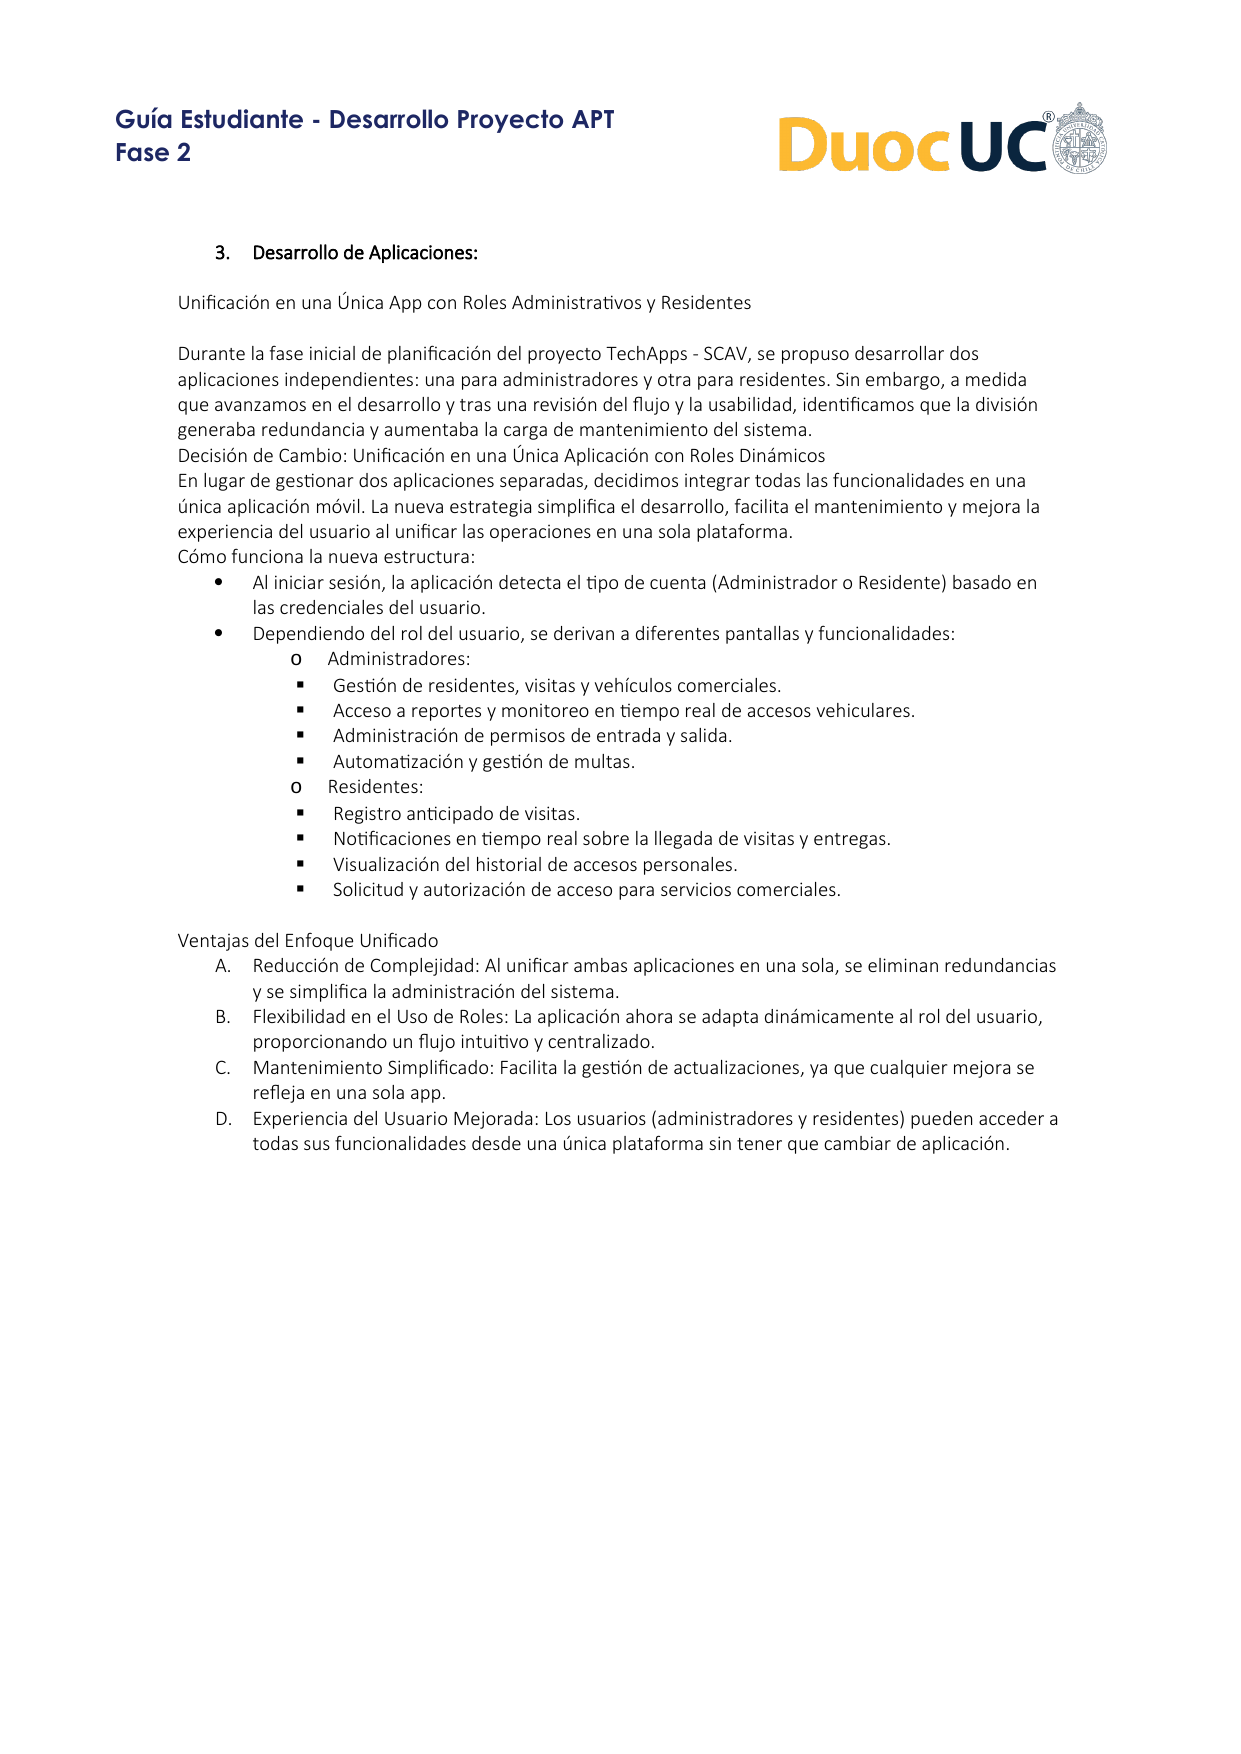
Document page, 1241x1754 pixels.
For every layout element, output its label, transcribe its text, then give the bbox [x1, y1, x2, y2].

list Solicitud y autorización de acceso para servicios comerciales. [295, 876, 1063, 902]
list Mantenimiento Simplificado: Facilita la gestión de actualizaciones, ya que cualquier mejora se refleja en una sola app. [215, 1054, 1063, 1105]
list Notificaciones en tiempo real sobre la llegada de visitas y entregas. [295, 825, 1063, 851]
list Automatización y gestión de multas. [295, 748, 1063, 773]
text En lugar de gestionar dos aplicaciones separadas, decidimos integrar todas las funcionalidades en una única aplicación móvil. La nueva estrategia simplifica el desarrollo, facilita el mantenimiento y mejora la experiencia del usuario al unificar las operaciones en una sola plataforma. [177, 467, 1063, 544]
list Desarrollo de Aplicaciones: [215, 239, 1063, 264]
list Al iniciar sesión, la aplicación detecta el tipo de cuenta (Administrador o Residente) basado en las credenciales del usuario. [215, 569, 1063, 620]
list Reducción de Complejidad: Al unificar ambas aplicaciones en una sola, se eliminan redundancias y se simplifica la administración del sistema. [215, 952, 1063, 1003]
list Flexibilidad en el Uso de Roles: La aplicación ahora se adapta dinámicamente al rol del usuario, proporcionando un flujo intuitivo y centralizado. [215, 1003, 1063, 1054]
text Cómo funciona la nueva estructura: [177, 544, 1063, 569]
text Decisión de Cambio: Unificación en una Única Aplicación con Roles Dinámicos [177, 442, 1063, 467]
list Acceso a reportes y monitoreo en tiempo real de accesos vehiculares. [295, 697, 1063, 723]
list Administradores: [290, 645, 1063, 672]
list Administración de permisos de entrada y salida. [295, 723, 1063, 748]
list Experiencia del Usuario Mejorada: Los usuarios (administradores y residentes) pueden acceder a todas sus funcionalidades desde una única plataforma sin tener que cambiar de aplicación. [215, 1105, 1063, 1156]
list Gestión de residentes, visitas y vehículos comerciales. [295, 672, 1063, 697]
picture [779, 102, 1107, 174]
list Residentes: [290, 773, 1063, 800]
list Registro anticipado de visitas. [295, 800, 1063, 825]
text Durante la fase inicial de planificación del proyecto TechApps - SCAV, se propuso desarrollar dos aplicaciones independientes: una para administradores y otra para residentes. Sin embargo, a medida que avanzamos en el desarrollo y tras una revisión del flujo y la usabilidad, identificamos que la división generaba redundancia y aumentaba la carga de mantenimiento del sistema. [177, 340, 1063, 442]
text Ventajas del Enfoque Unificado [177, 927, 1063, 952]
list Visualización del historial de accesos personales. [295, 851, 1063, 876]
text Unificación en una Única App con Roles Administrativos y Residentes [177, 289, 1063, 315]
list Dependiendo del rol del usuario, se derivan a diferentes pantallas y funcionalidades: [215, 620, 1063, 645]
